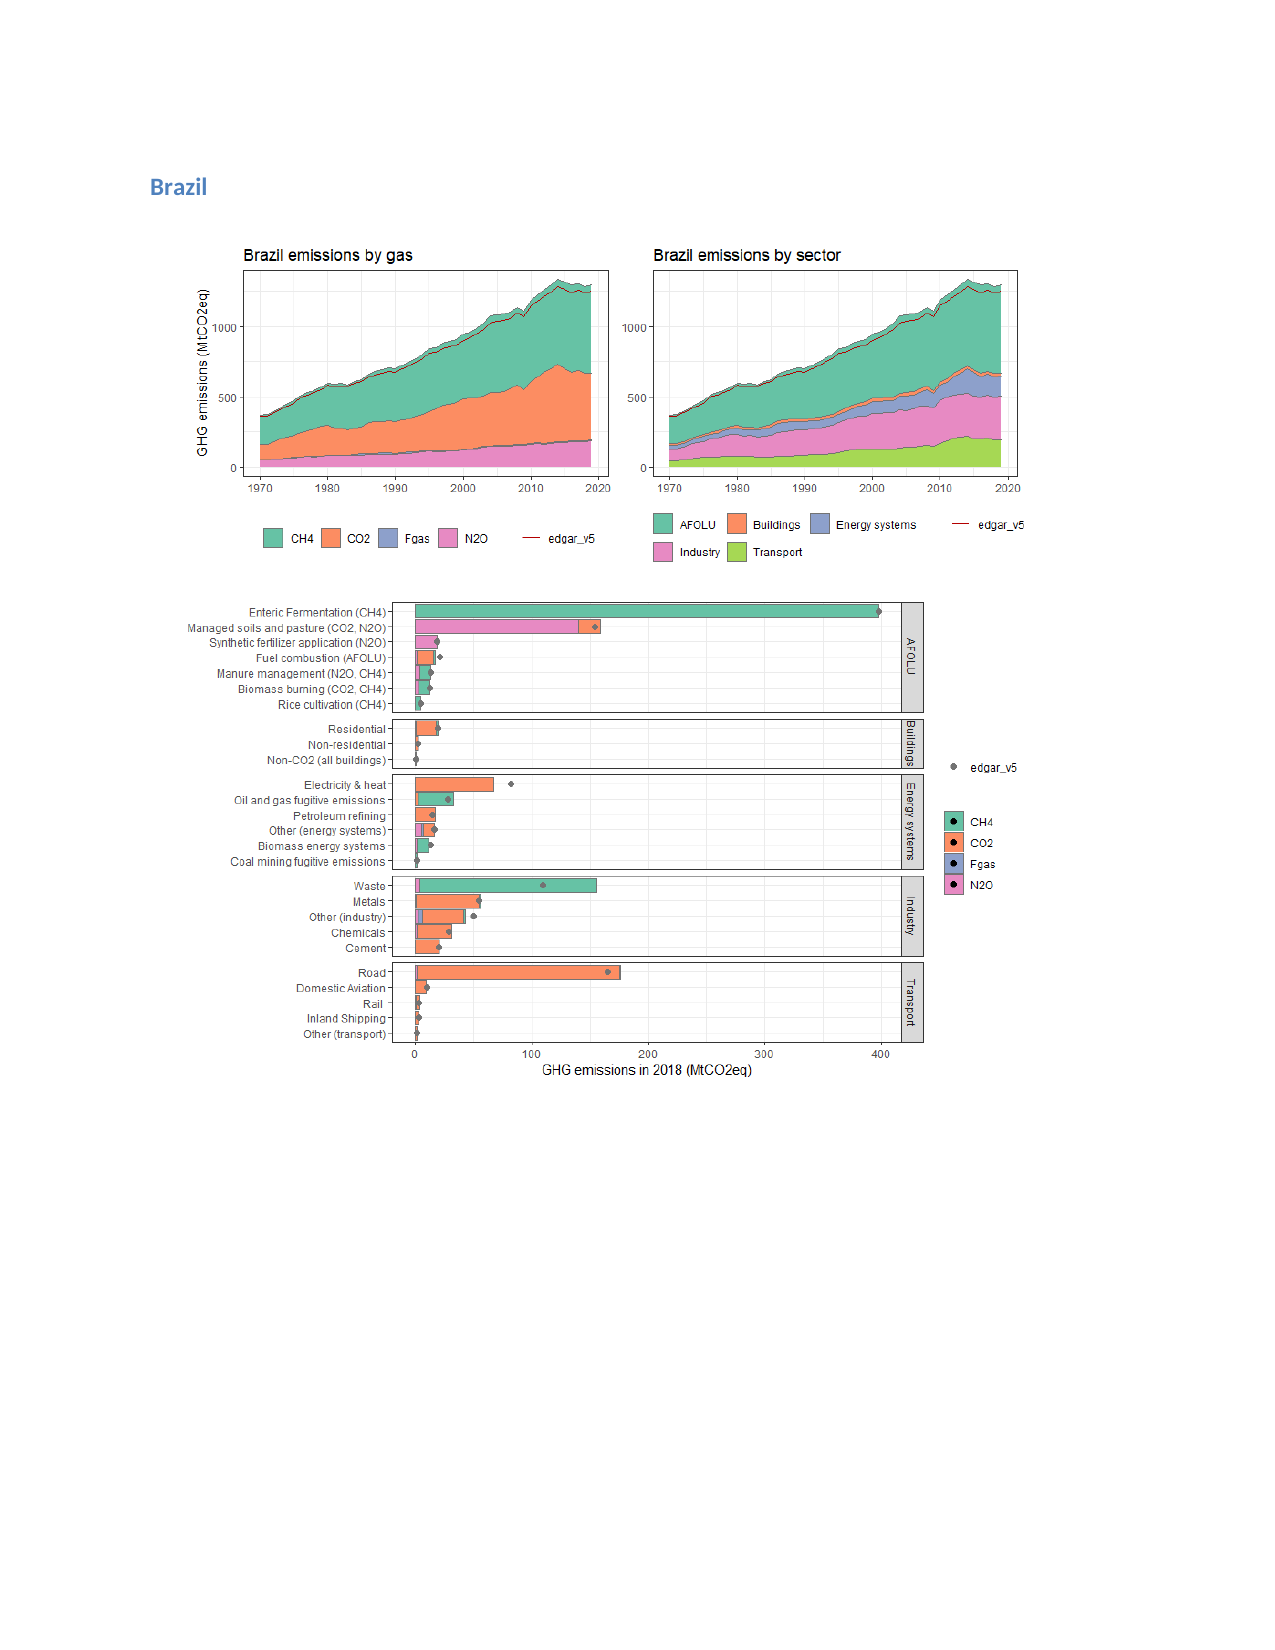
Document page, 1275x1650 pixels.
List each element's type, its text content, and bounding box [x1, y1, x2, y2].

subtitle Brazil [150, 171, 1125, 201]
picture [168, 220, 1044, 1096]
